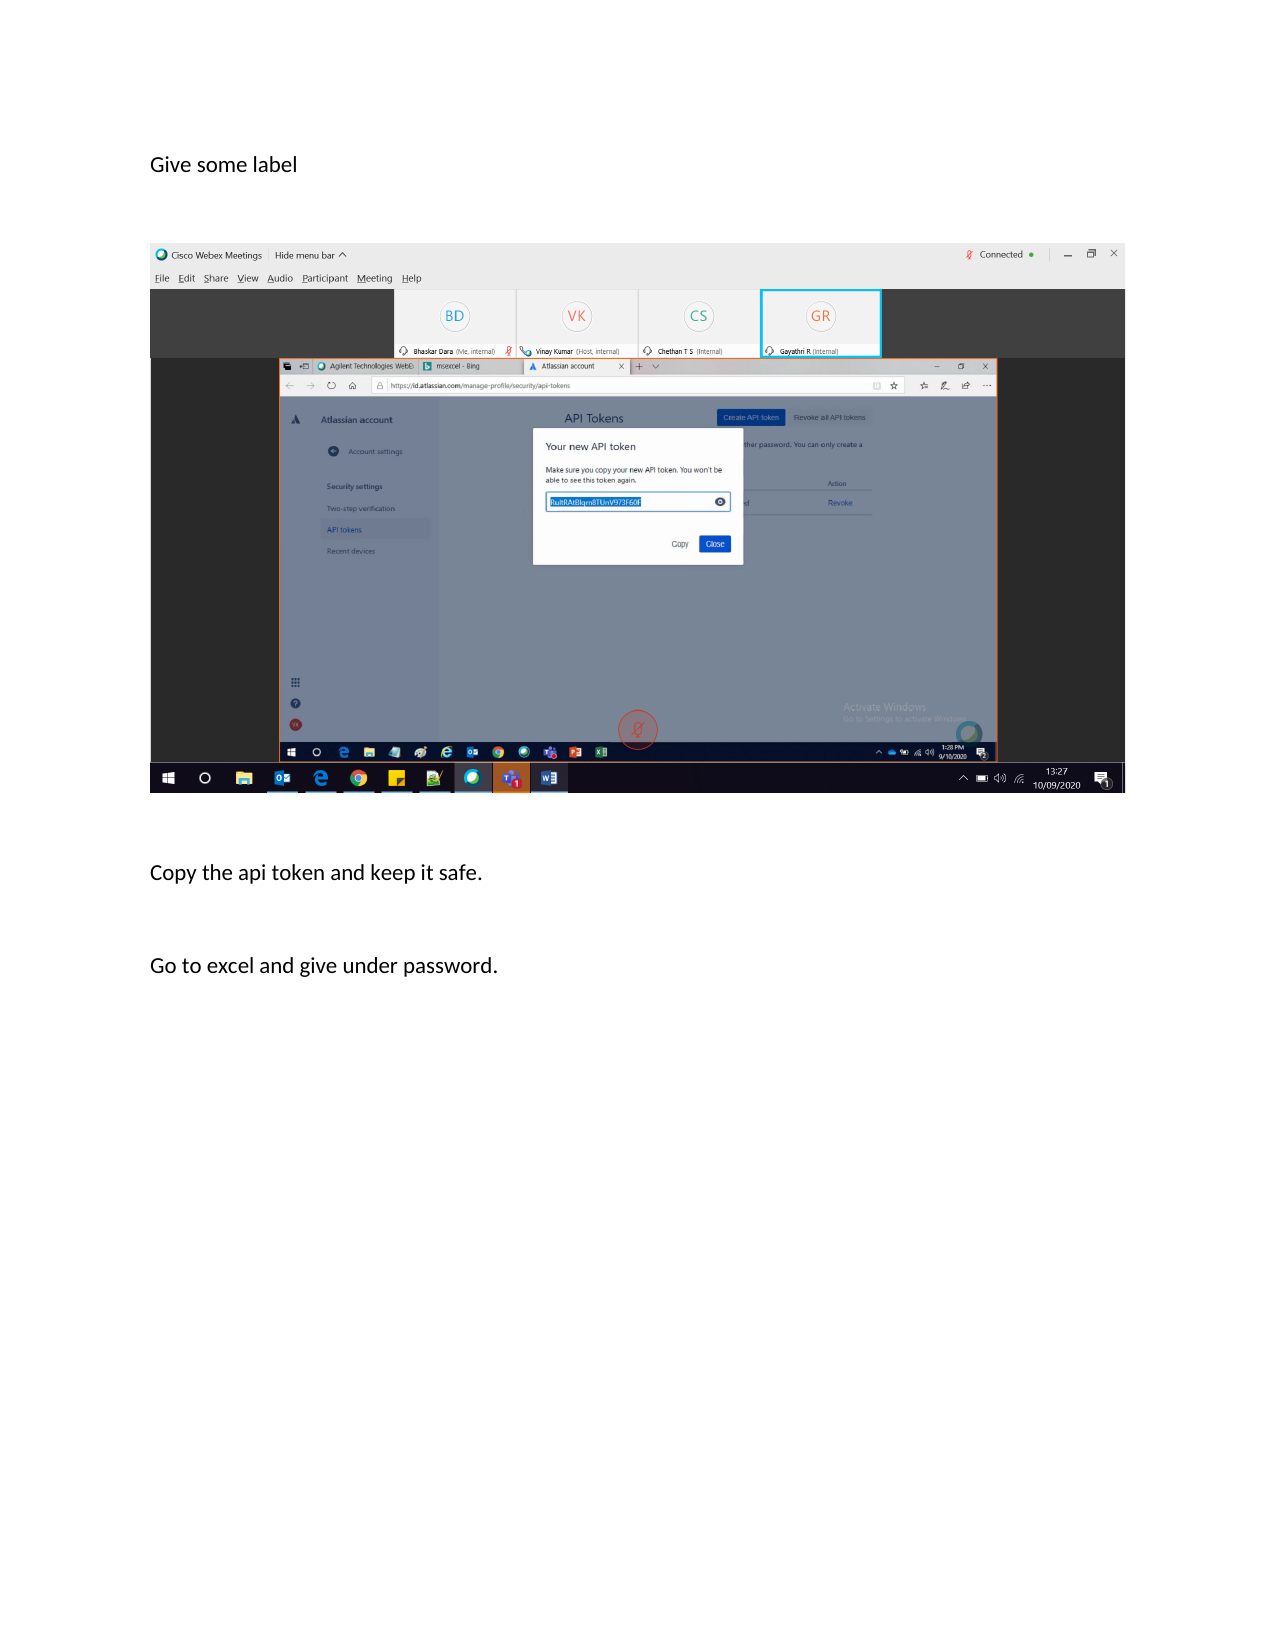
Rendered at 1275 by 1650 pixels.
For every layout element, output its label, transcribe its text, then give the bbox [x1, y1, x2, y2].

text Give some label [150, 150, 1125, 178]
text Go to excel and give under password. [150, 952, 1125, 980]
text Copy the api token and keep it safe. [150, 858, 1125, 886]
picture [150, 243, 1125, 793]
